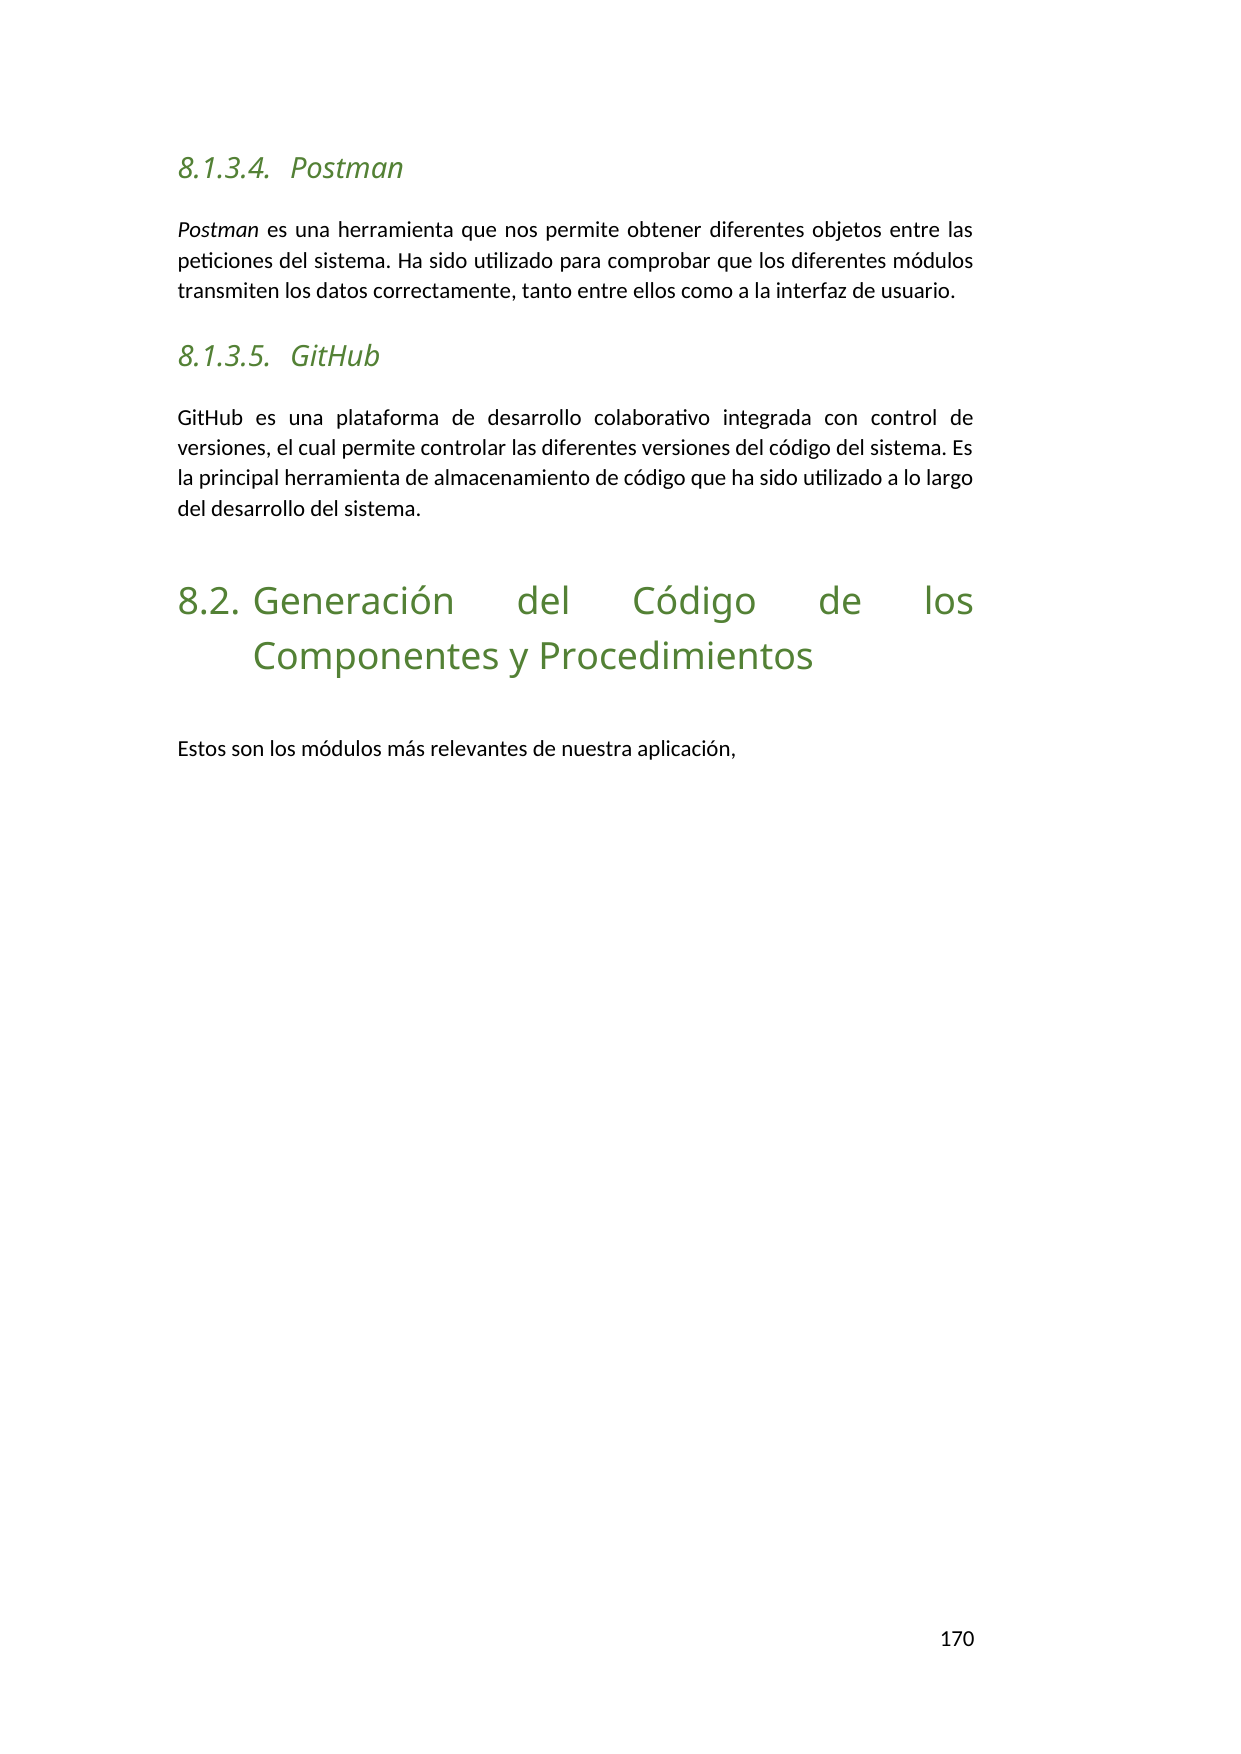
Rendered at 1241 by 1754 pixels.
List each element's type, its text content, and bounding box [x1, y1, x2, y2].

text GitHub es una plataforma de desarrollo colaborativo integrada con control de versiones, el cual permite controlar las diferentes versiones del código del sistema. Es la principal herramienta de almacenamiento de código que ha sido utilizado a lo largo del desarrollo del sistema. [177, 403, 974, 522]
subtitle GitHub [177, 335, 974, 375]
text Estos son los módulos más relevantes de nuestra aplicación, [177, 734, 974, 762]
subtitle Postman [177, 148, 974, 187]
text Postman es una herramienta que nos permite obtener diferentes objetos entre las peticiones del sistema. Ha sido utilizado para comprobar que los diferentes módulos transmiten los datos correctamente, tanto entre ellos como a la interfaz de usuario. [177, 216, 974, 304]
subtitle Generación del Código de los Componentes y Procedimientos [177, 574, 974, 680]
